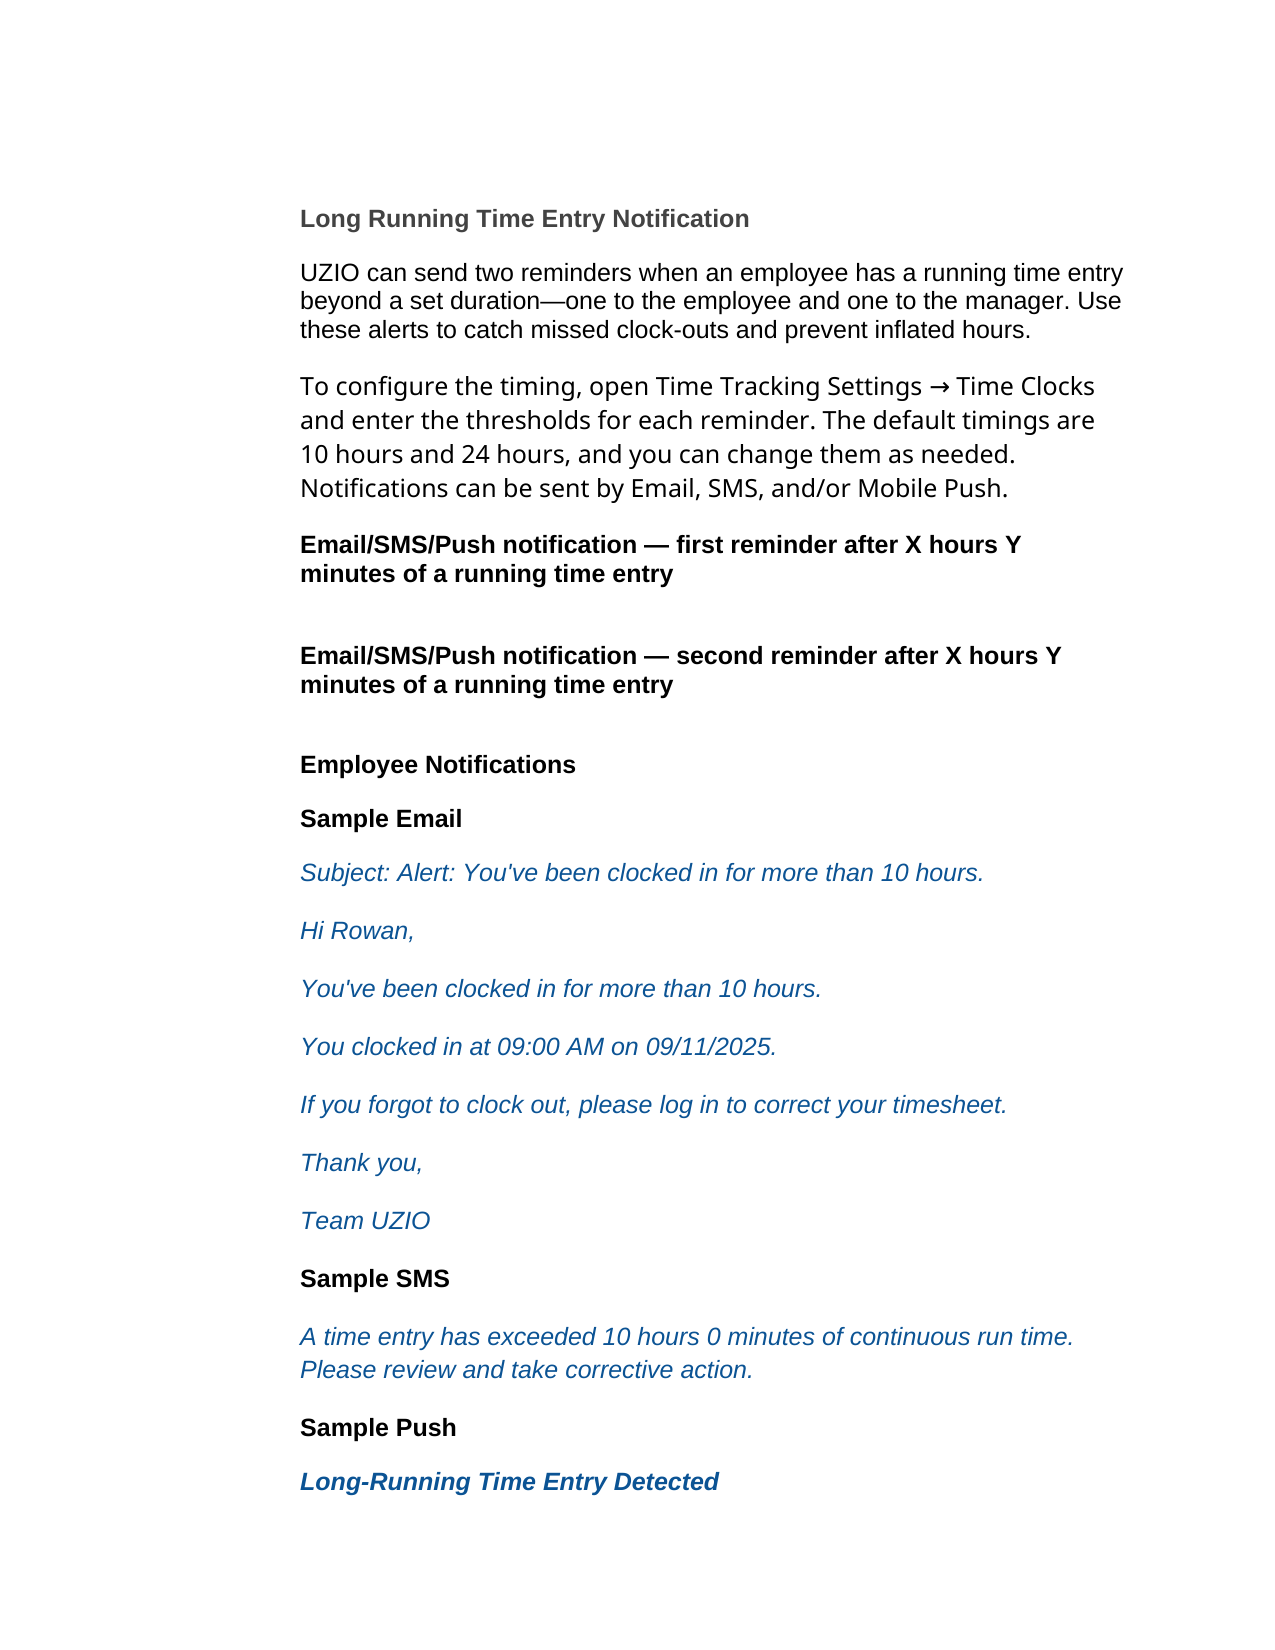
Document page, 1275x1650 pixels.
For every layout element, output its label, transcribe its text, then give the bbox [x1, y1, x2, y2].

text Subject: Alert: You've been clocked in for more than 10 hours. [300, 858, 1125, 886]
text Employee Notifications [300, 750, 1125, 779]
subtitle Long Running Time Entry Notification [225, 204, 1125, 232]
text Sample Push [300, 1413, 1125, 1442]
text If you forgot to clock out, please log in to correct your timesheet. [300, 1090, 1125, 1118]
text Thank you, [300, 1148, 1125, 1176]
text Long-Running Time Entry Detected [300, 1467, 1125, 1495]
text You've been clocked in for more than 10 hours. [300, 974, 1125, 1002]
text Email/SMS/Push notification — second reminder after X hours Y minutes of a running time entry [300, 612, 1125, 725]
text UZIO can send two reminders when an employee has a running time entry beyond a set duration—one to the employee and one to the manager. Use these alerts to catch missed clock-outs and prevent inflated hours. [300, 257, 1125, 344]
text A time entry has exceeded 10 hours 0 minutes of continuous run time. Please review and take corrective action. [300, 1322, 1125, 1383]
text To configure the timing, open Time Tracking Settings → Time Clocks and enter the thresholds for each reminder. The default timings are 10 hours and 24 hours, and you can change them as needed. Notifications can be sent by Email, SMS, and/or Mobile Push. [300, 369, 1125, 505]
text Sample SMS [300, 1264, 1125, 1292]
text Hi Rowan, [300, 916, 1125, 944]
text Email/SMS/Push notification — first reminder after X hours Y minutes of a running time entry [300, 530, 1125, 587]
text Sample Email [300, 804, 1125, 833]
text Team UZIO [300, 1206, 1125, 1234]
text You clocked in at 09:00 AM on 09/11/2025. [300, 1032, 1125, 1060]
